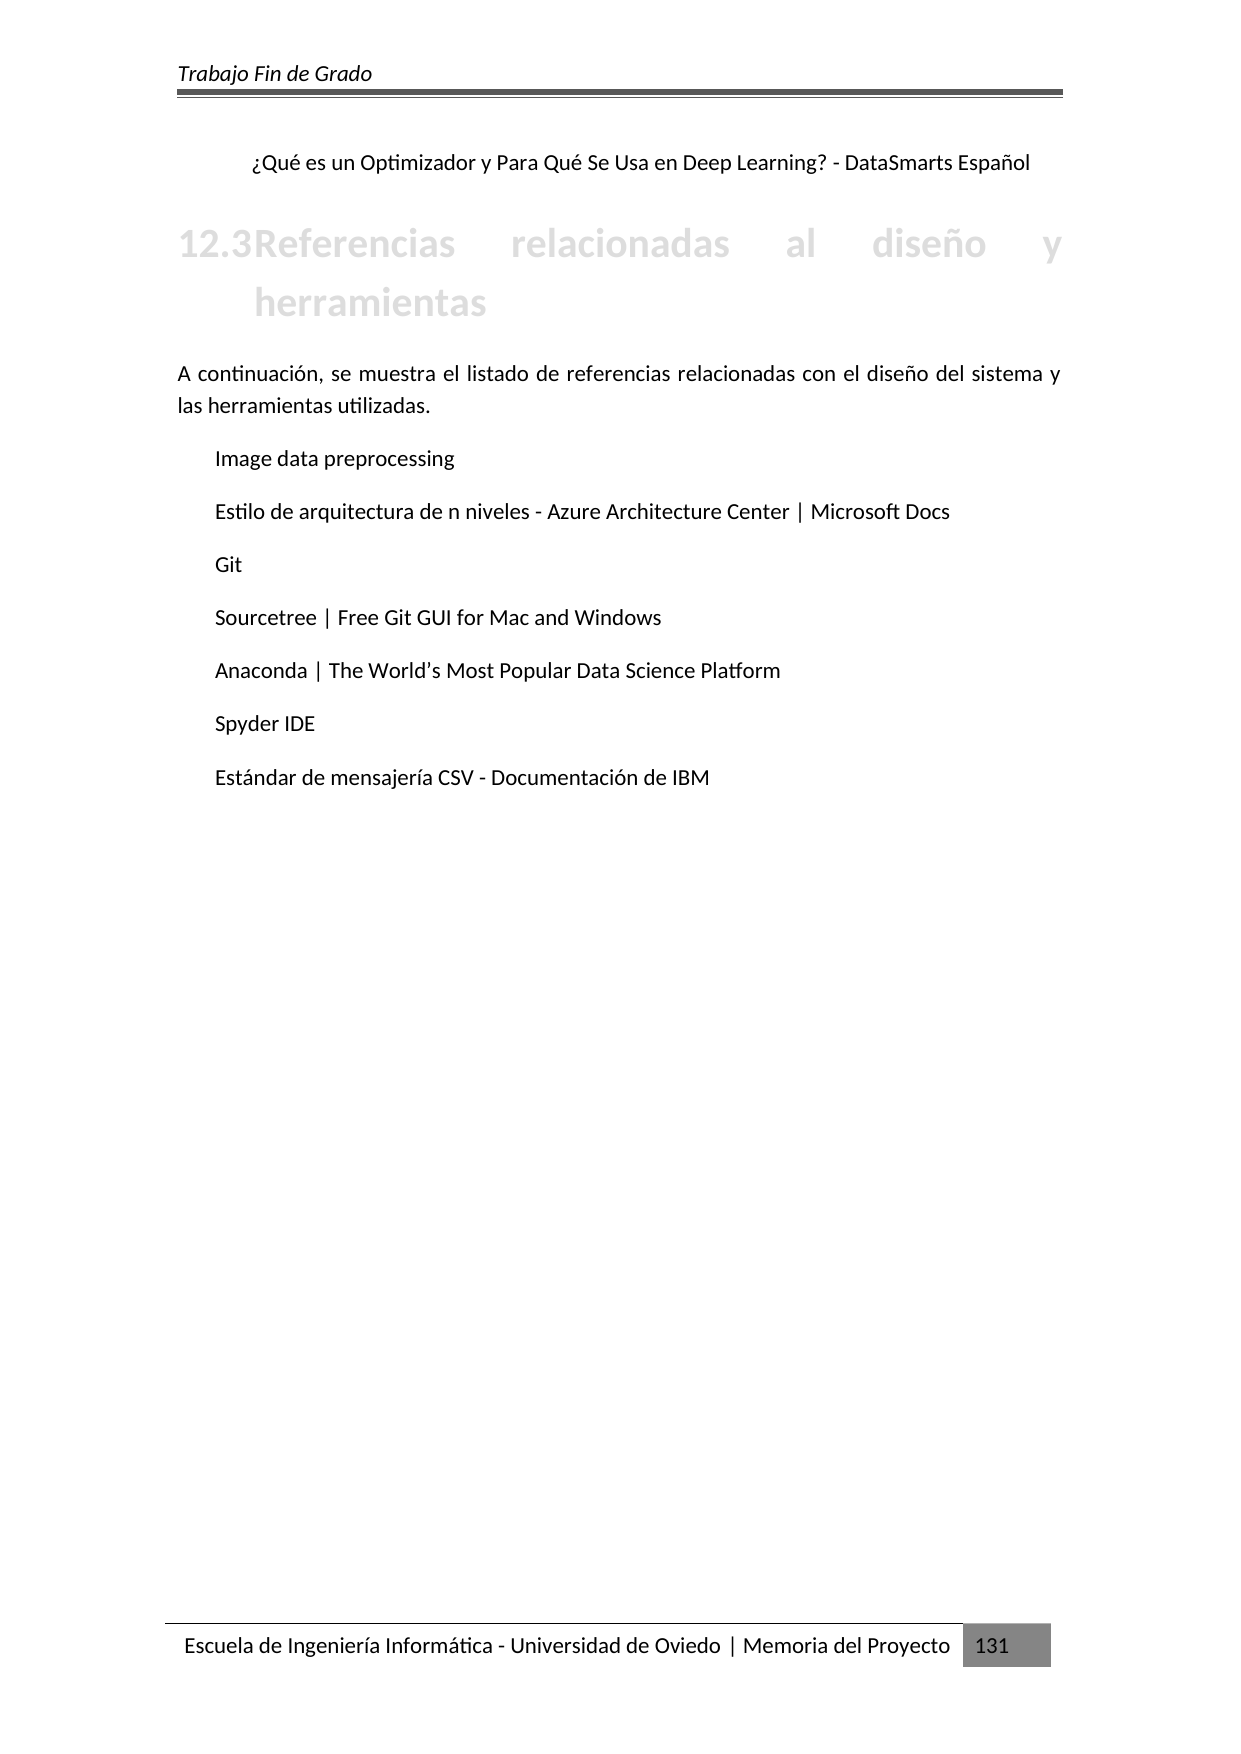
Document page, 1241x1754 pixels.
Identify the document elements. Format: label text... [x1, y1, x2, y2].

text A continuación, se muestra el listado de referencias relacionadas con el diseño del sistema y las herramientas utilizadas. [177, 359, 1063, 419]
subtitle Referencias relacionadas al diseño y herramientas [177, 217, 1063, 327]
